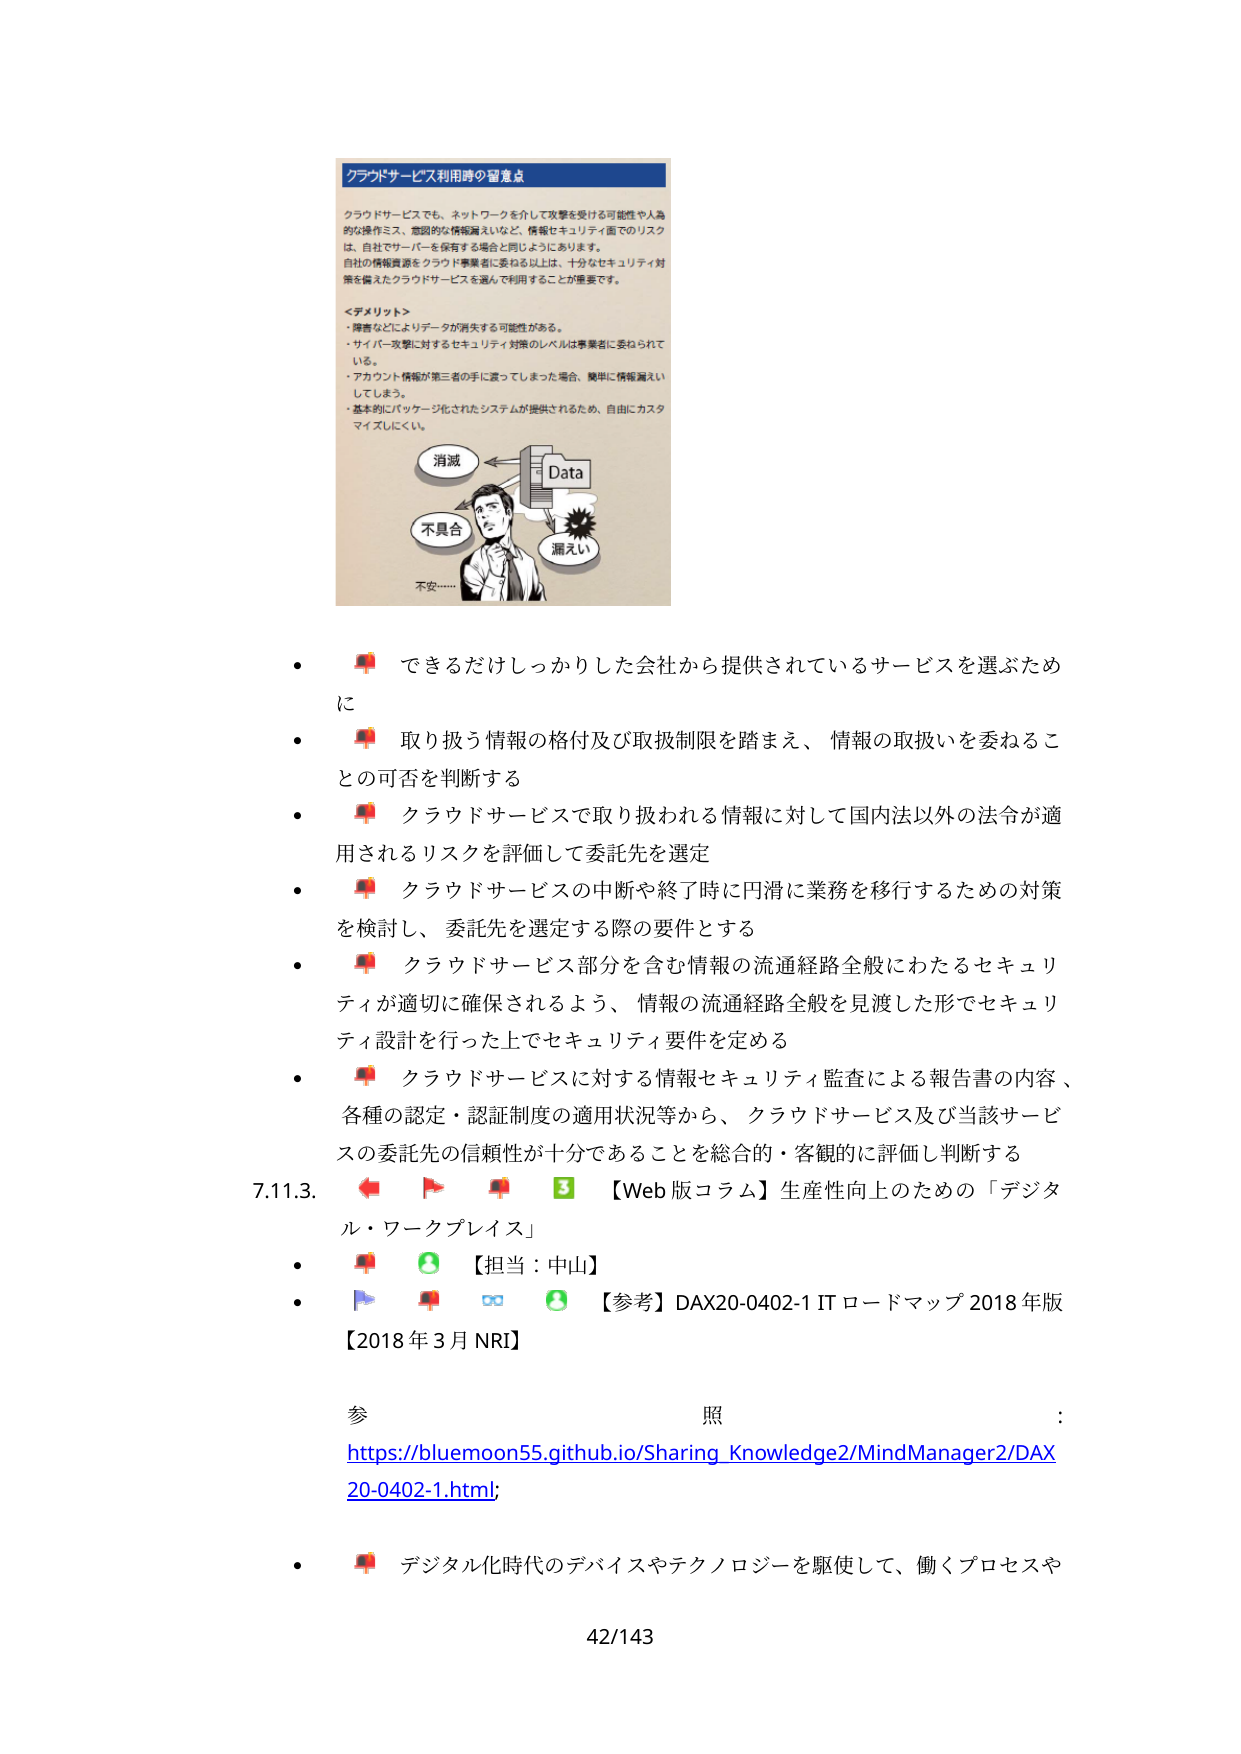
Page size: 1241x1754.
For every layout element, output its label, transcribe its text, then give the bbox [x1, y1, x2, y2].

picture [354, 877, 376, 899]
picture [358, 1177, 380, 1199]
picture [335, 158, 671, 606]
picture [354, 1290, 376, 1311]
picture [354, 652, 376, 674]
picture [354, 952, 376, 974]
list 【Web版コラム】生産性向上のための「デジタル・ワークプレイス」 [252, 1171, 1063, 1246]
picture [354, 727, 376, 749]
list 参照: https://bluemoon55.github.io/Sharing_Knowledge2/MindManager2/DAX20-0402-1.html; [347, 1396, 1063, 1508]
list クラウドサービスで取り扱われる情報に対して国内法以外の法令が適用されるリスクを評価して委託先を選定 [294, 796, 1063, 871]
picture [418, 1252, 440, 1274]
list できるだけしっかりした会社から提供されているサービスを選ぶために [294, 646, 1063, 721]
list 【参考】DAX20-0402-1 ITロードマップ2018年版【2018年3月NRI】 [294, 1283, 1063, 1358]
picture [418, 1290, 440, 1311]
list クラウドサービスの中断や終了時に円滑に業務を移行するための対策を検討し、 委託先を選定する際の要件とする [294, 871, 1063, 946]
picture [553, 1177, 575, 1199]
list クラウドサービス部分を含む情報の流通経路全般にわたるセキュリティが適切に確保されるよう、 情報の流通経路全般を見渡した形でセキュリティ設計を行った上でセキュリティ要件を定める [294, 946, 1063, 1058]
picture [354, 1065, 376, 1086]
picture [482, 1290, 504, 1311]
picture [488, 1177, 510, 1199]
list クラウドサービスに対する情報セキュリティ監査による報告書の内容 、 各種の認定・認証制度の適用状況等から、 クラウドサービス及び当該サービスの委託先の信頼性が十分であることを総合的・客観的に評価し判断する [294, 1058, 1063, 1171]
list 【担当：中山】 [294, 1246, 1063, 1283]
picture [354, 1252, 376, 1274]
list 取り扱う情報の格付及び取扱制限を踏まえ、 情報の取扱いを委ねることの可否を判断する [294, 721, 1063, 796]
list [294, 1546, 1063, 1583]
picture [354, 802, 376, 824]
picture [546, 1290, 568, 1311]
picture [354, 1552, 376, 1574]
picture [423, 1177, 445, 1199]
